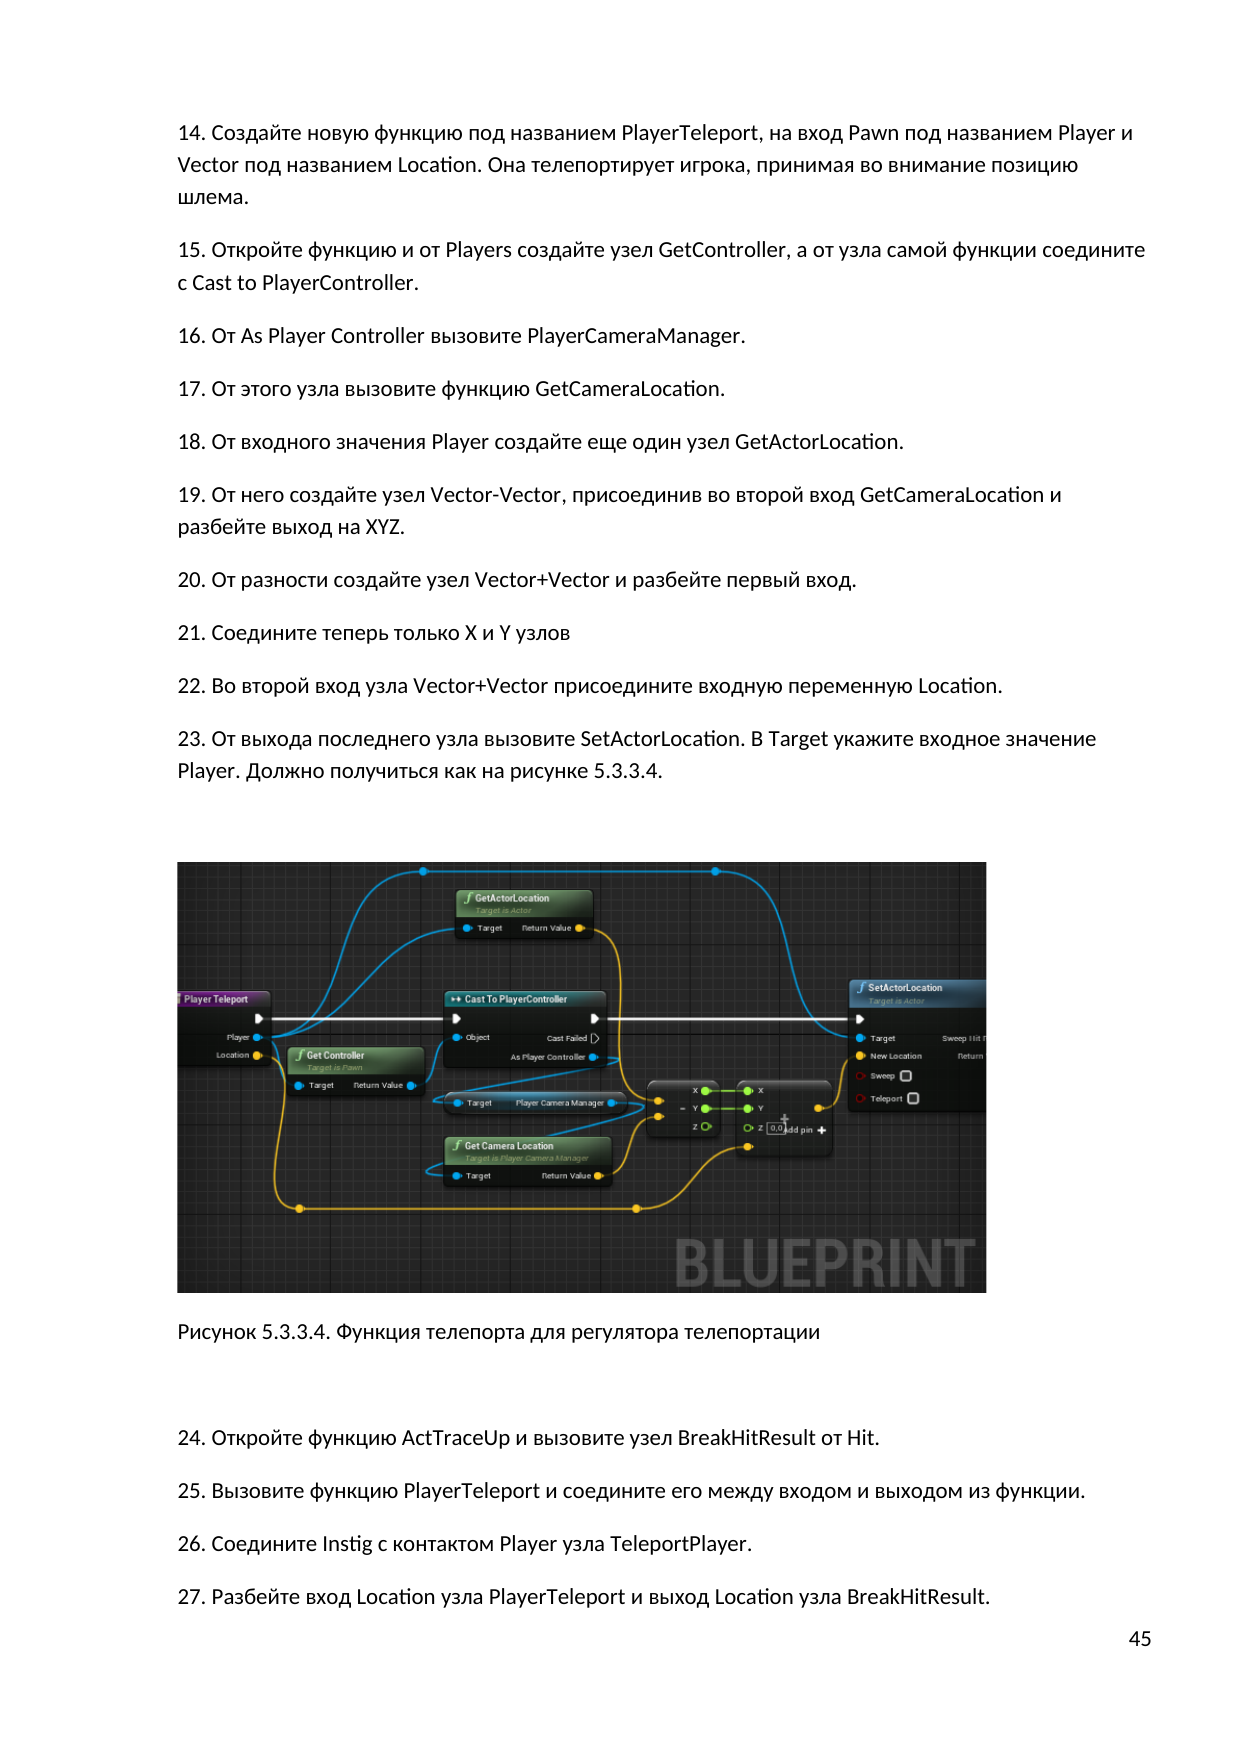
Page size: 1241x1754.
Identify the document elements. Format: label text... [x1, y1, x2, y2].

text 21. Соедините теперь только X и Y узлов [177, 618, 1152, 646]
text 16. От As Player Controller вызовите PlayerCameraManager. [177, 321, 1152, 349]
text 17. От этого узла вызовите функцию GetCameraLocation. [177, 374, 1152, 402]
text 25. Вызовите функцию PlayerTeleport и соедините его между входом и выходом из функции. [177, 1476, 1152, 1504]
text Рисунок 5.3.3.4. Функция телепорта для регулятора телепортации [177, 1317, 1152, 1345]
text 19. От него создайте узел Vector-Vector, присоединив во второй вход GetCameraLocation и разбейте выход на XYZ. [177, 480, 1152, 540]
text 14. Создайте новую функцию под названием PlayerTeleport, на вход Pawn под названием Player и Vector под названием Location. Она телепортирует игрока, принимая во внимание позицию шлема. [177, 118, 1152, 211]
text 22. Во второй вход узла Vector+Vector присоедините входную переменную Location. [177, 671, 1152, 699]
text 24. Откройте функцию ActTraceUp и вызовите узел BreakHitResult от Hit. [177, 1423, 1152, 1451]
text 26. Соедините Instig с контактом Player узла TeleportPlayer. [177, 1529, 1152, 1557]
text 27. Разбейте вход Location узла PlayerTeleport и выход Location узла BreakHitResult. [177, 1582, 1152, 1611]
picture [177, 862, 987, 1293]
text 23. От выхода последнего узла вызовите SetActorLocation. В Target укажите входное значение Player. Должно получиться как на рисунке 5.3.3.4. [177, 724, 1152, 784]
text 20. От разности создайте узел Vector+Vector и разбейте первый вход. [177, 565, 1152, 593]
text 18. От входного значения Player создайте еще один узел GetActorLocation. [177, 427, 1152, 455]
text 15. Откройте функцию и от Players создайте узел GetController, а от узла самой функции соедините с Cast to PlayerController. [177, 236, 1152, 296]
